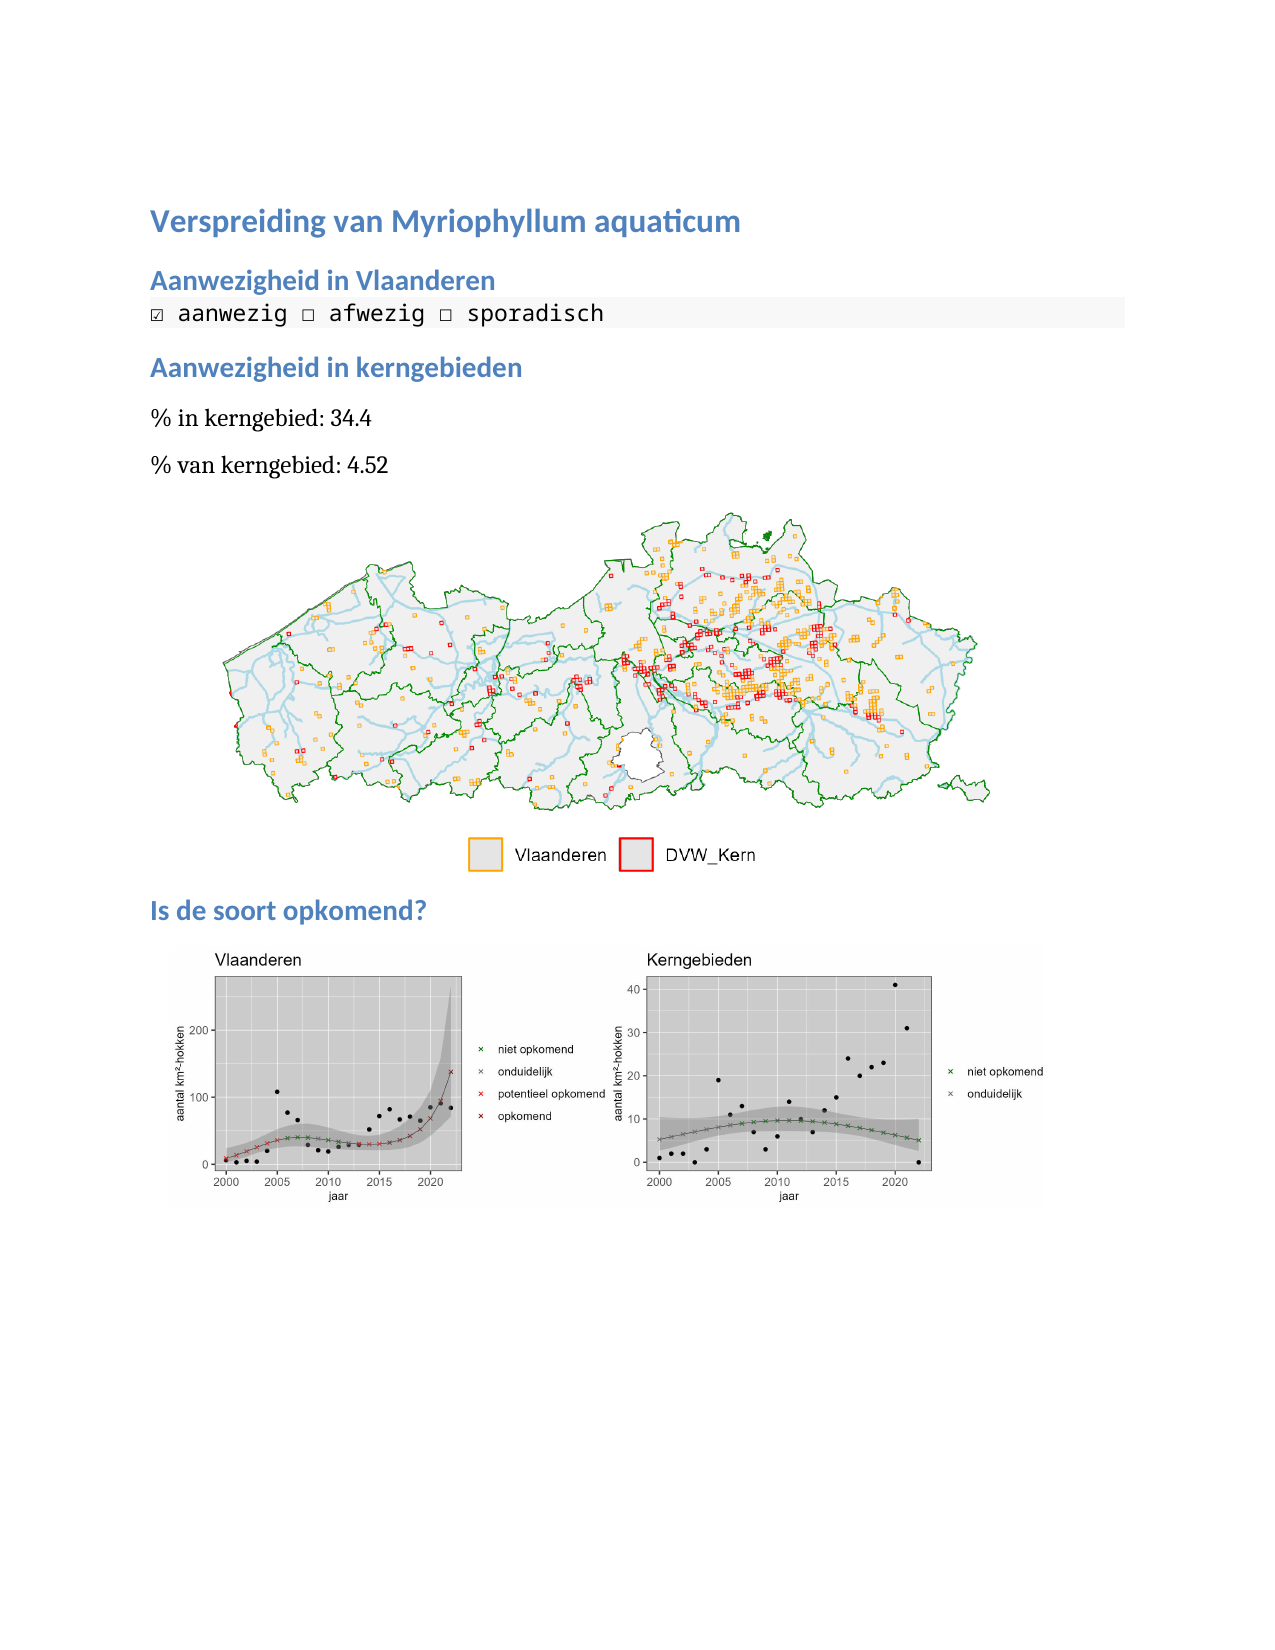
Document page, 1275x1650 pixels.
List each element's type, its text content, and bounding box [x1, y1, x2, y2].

subtitle Verspreiding van Myriophyllum aquaticum [150, 200, 1125, 241]
picture [168, 946, 1044, 1209]
subtitle Is de soort opkomend? [150, 892, 1125, 928]
text ☑ aanwezig ☐ afwezig ☐ sporadisch [150, 297, 1125, 328]
picture [168, 498, 1044, 872]
text % van kerngebied: 4.52 [150, 451, 1125, 480]
text % in kerngebied: 34.4 [150, 404, 1125, 432]
subtitle Aanwezigheid in Vlaanderen [150, 262, 1125, 297]
subtitle Aanwezigheid in kerngebieden [150, 349, 1125, 385]
